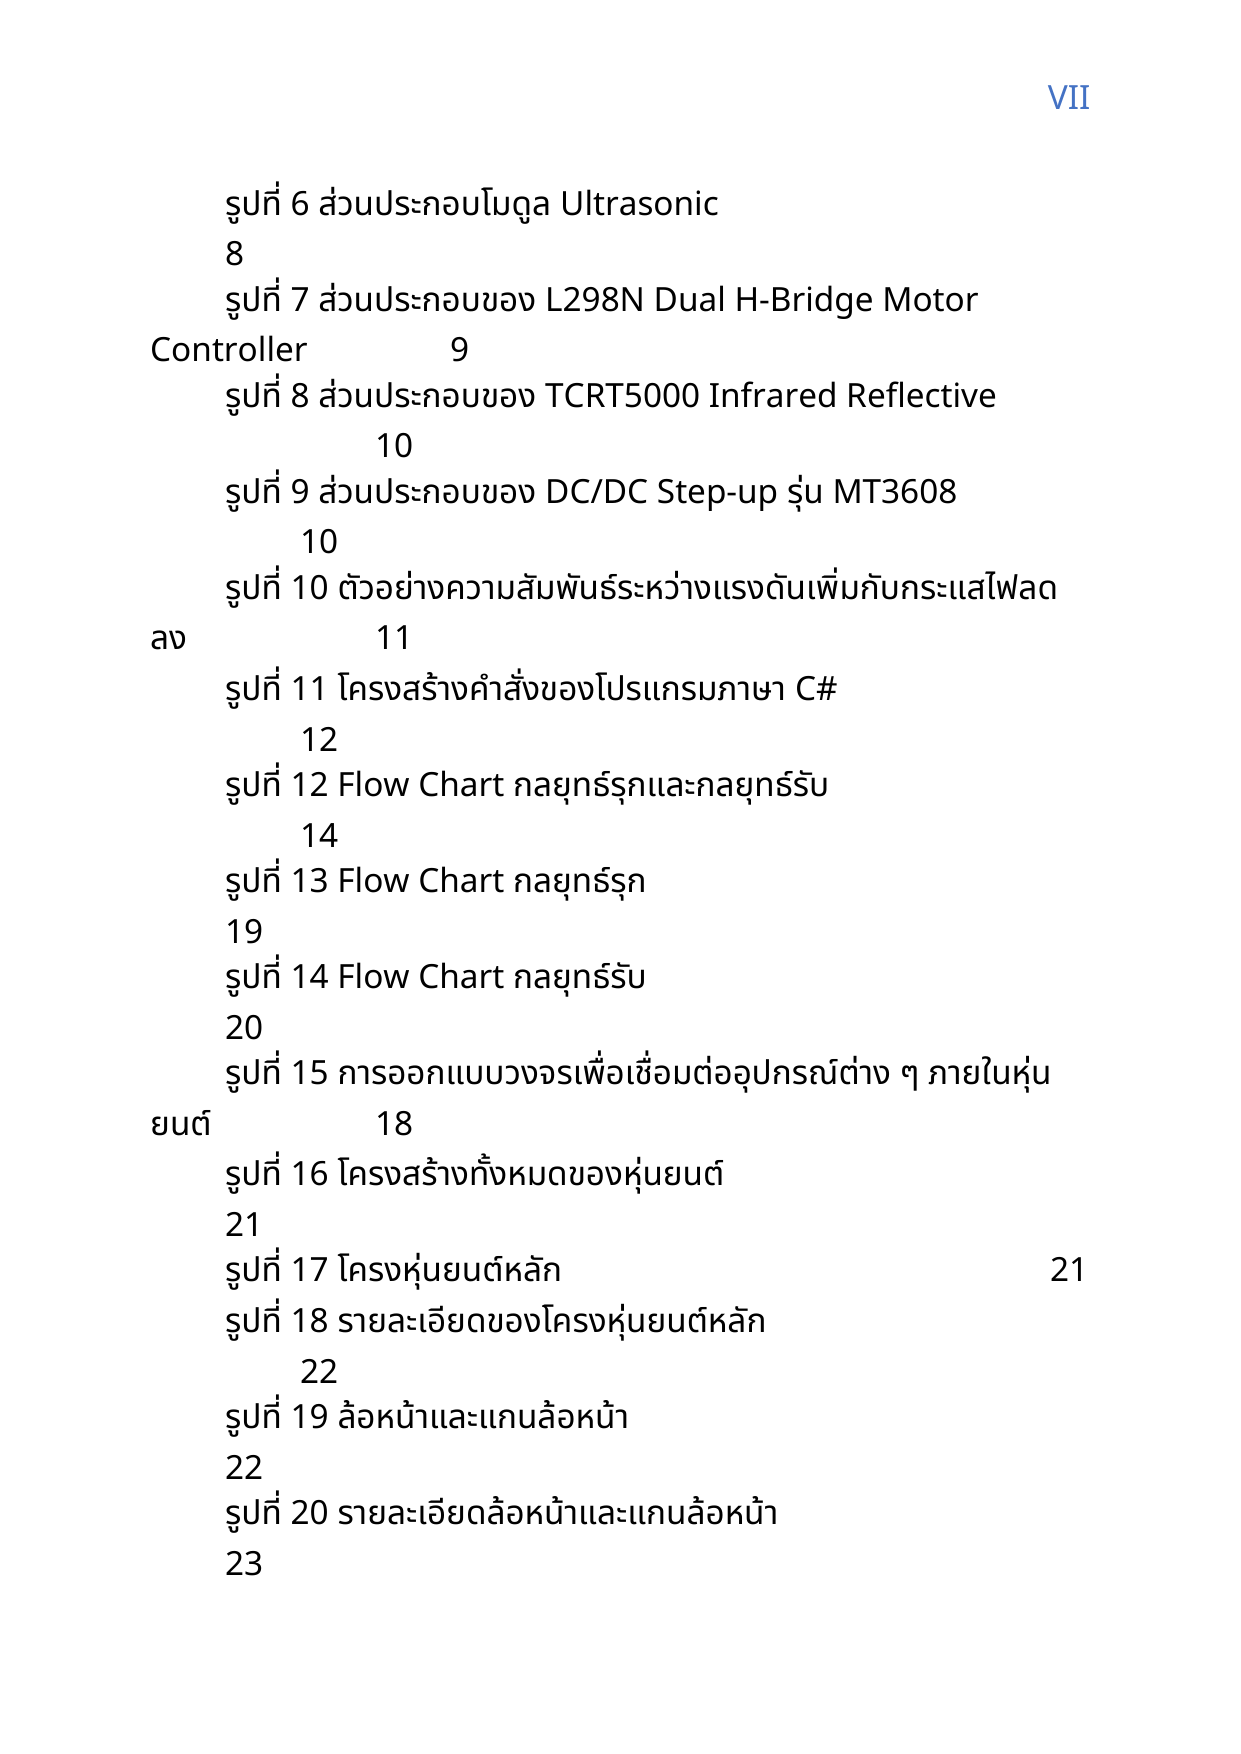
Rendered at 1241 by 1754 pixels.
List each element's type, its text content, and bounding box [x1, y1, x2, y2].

text รูปที่ 13 Flow Chart กลยุทธ์รุก 19 [150, 857, 1090, 953]
text รูปที่ 11 โครงสร้างคำสั่งของโปรแกรมภาษา C# 12 [150, 665, 1090, 761]
text รูปที่ 15 การออกแบบวงจรเพื่อเชื่อมต่ออุปกรณ์ต่าง ๆ ภายในหุ่นยนต์ 18 [150, 1049, 1090, 1150]
text รูปที่ 12 Flow Chart กลยุทธ์รุกและกลยุทธ์รับ 14 [150, 761, 1090, 857]
text รูปที่ 19 ล้อหน้าและแกนล้อหน้า 22 [150, 1393, 1090, 1489]
text รูปที่ 8 ส่วนประกอบของ TCRT5000 Infrared Reflective 10 [150, 371, 1090, 467]
text รูปที่ 18 รายละเอียดของโครงหุ่นยนต์หลัก 22 [150, 1297, 1090, 1393]
text รูปที่ 6 ส่วนประกอบโมดูล Ultrasonic 8 [150, 179, 1090, 275]
text รูปที่ 14 Flow Chart กลยุทธ์รับ 20 [150, 953, 1090, 1049]
text รูปที่ 20 รายละเอียดล้อหน้าและแกนล้อหน้า 23 [150, 1489, 1090, 1585]
text รูปที่ 17 โครงหุ่นยนต์หลัก 21 [150, 1246, 1090, 1297]
text รูปที่ 10 ตัวอย่างความสัมพันธ์ระหว่างแรงดันเพิ่มกับกระแสไฟลดลง 11 [150, 563, 1090, 665]
text รูปที่ 7 ส่วนประกอบของ L298N Dual H-Bridge Motor Controller 9 [150, 275, 1090, 371]
text รูปที่ 16 โครงสร้างทั้งหมดของหุ่นยนต์ 21 [150, 1150, 1090, 1246]
text รูปที่ 9 ส่วนประกอบของ DC/DC Step-up รุ่น MT3608 10 [150, 467, 1090, 563]
